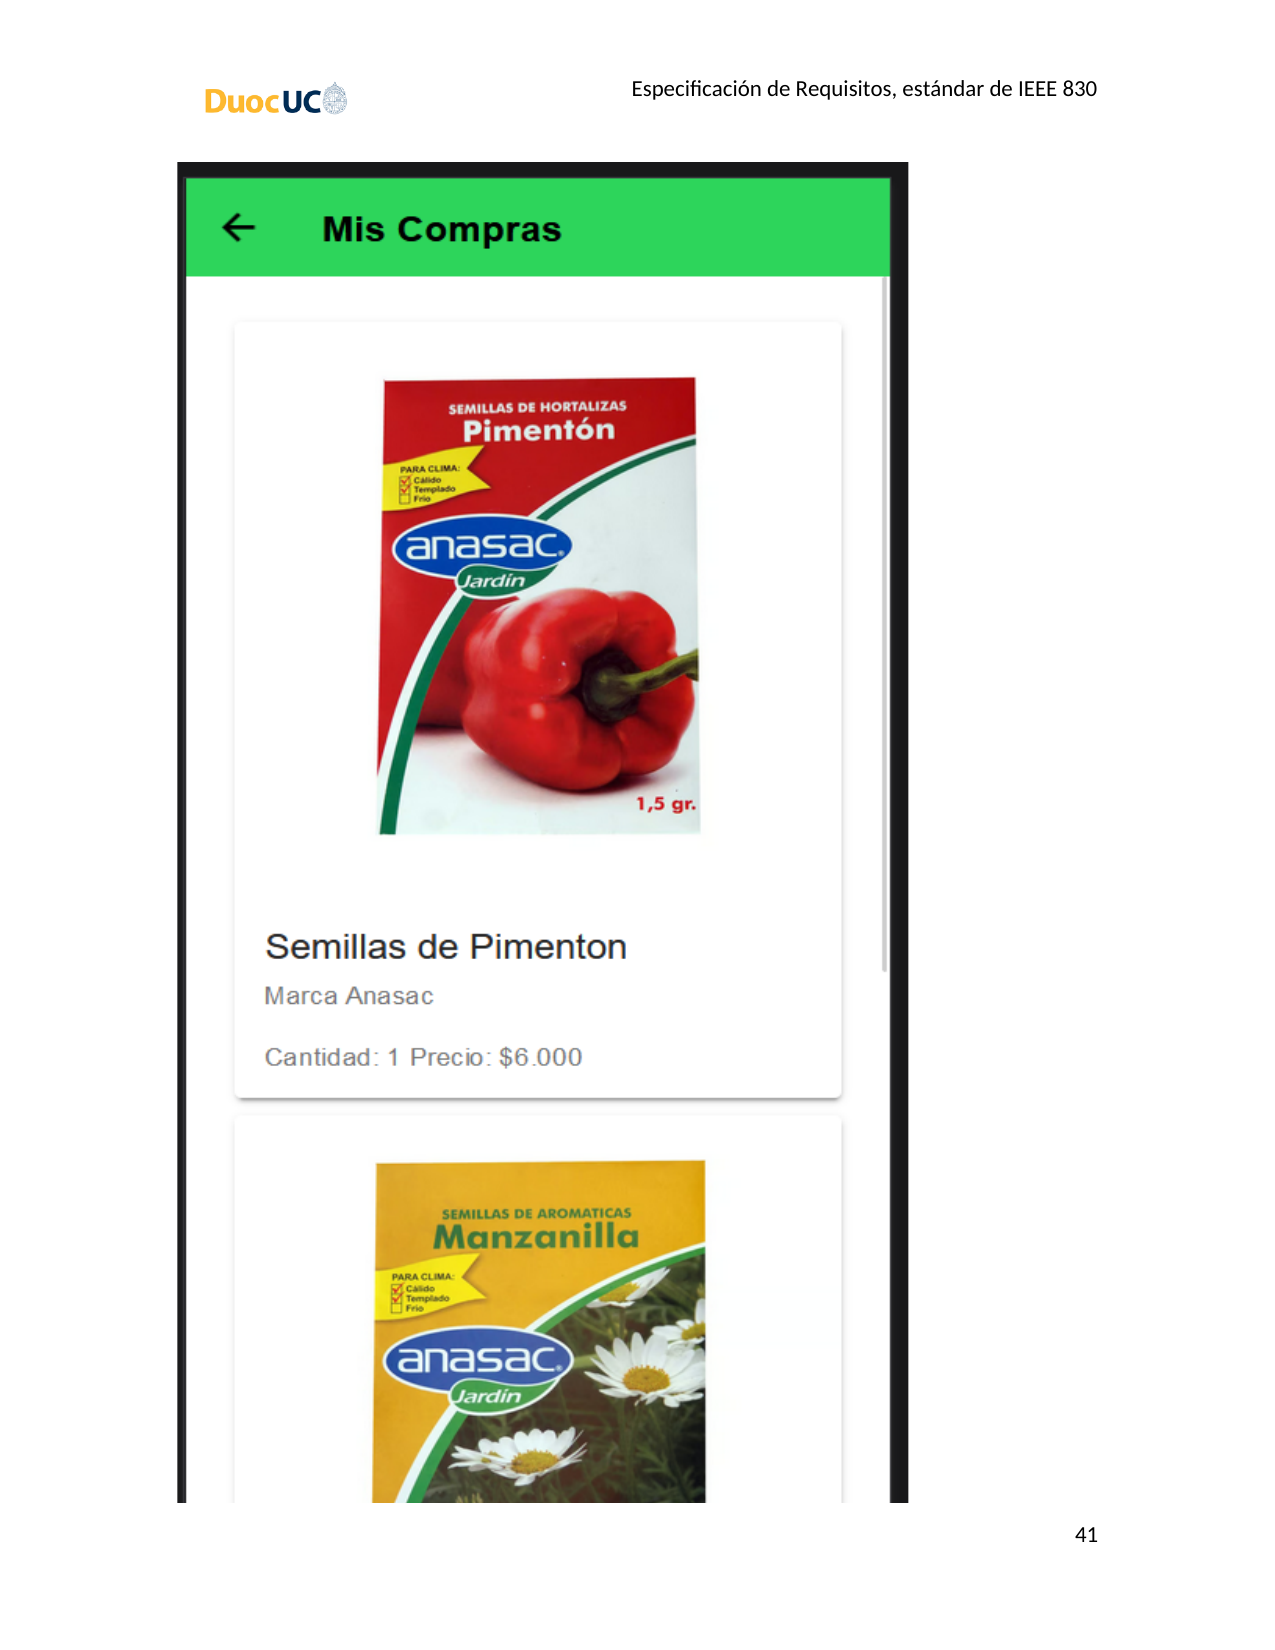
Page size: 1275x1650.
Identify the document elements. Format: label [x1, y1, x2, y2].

picture [177, 162, 909, 1503]
picture [198, 78, 352, 117]
